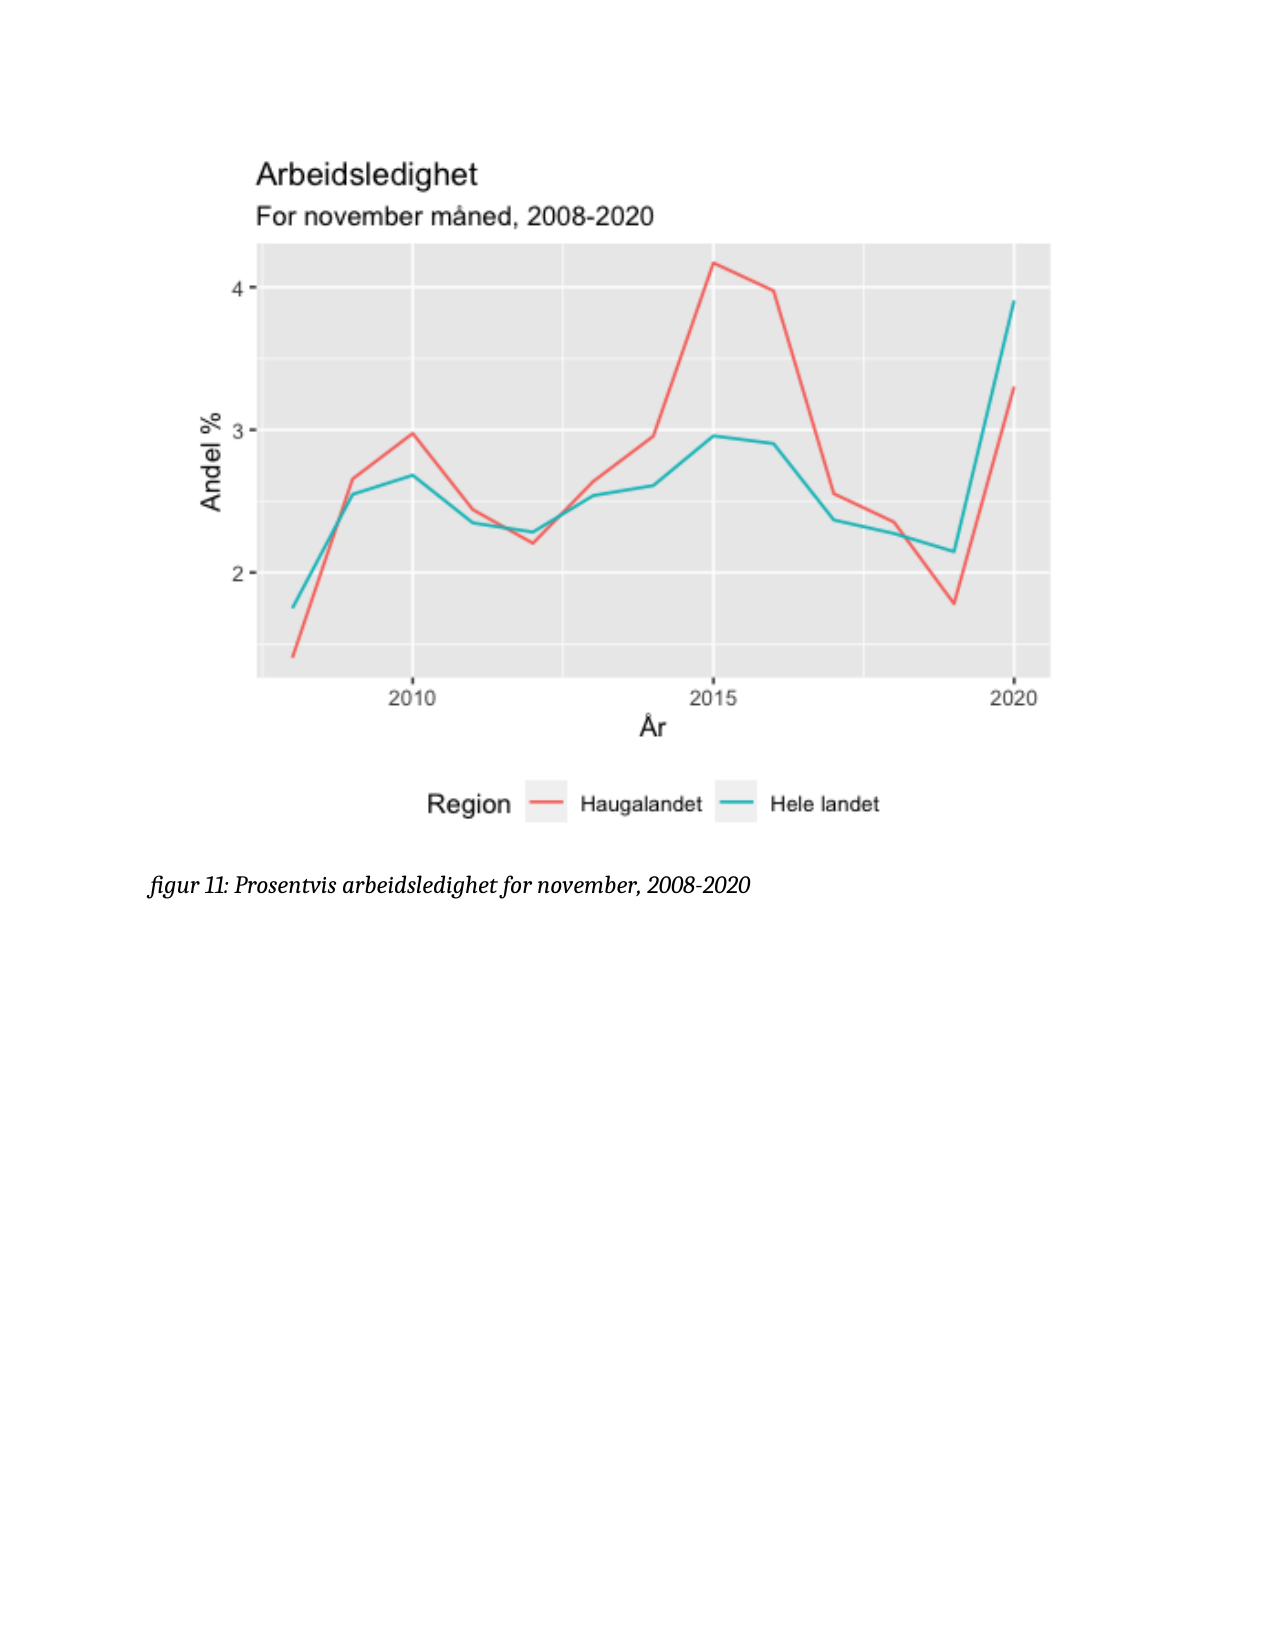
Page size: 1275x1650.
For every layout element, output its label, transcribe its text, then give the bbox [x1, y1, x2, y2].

table_header figur 11: Prosentvis arbeidsledighet for november, 2008-2020 [139, 150, 1114, 912]
picture [188, 150, 1064, 850]
